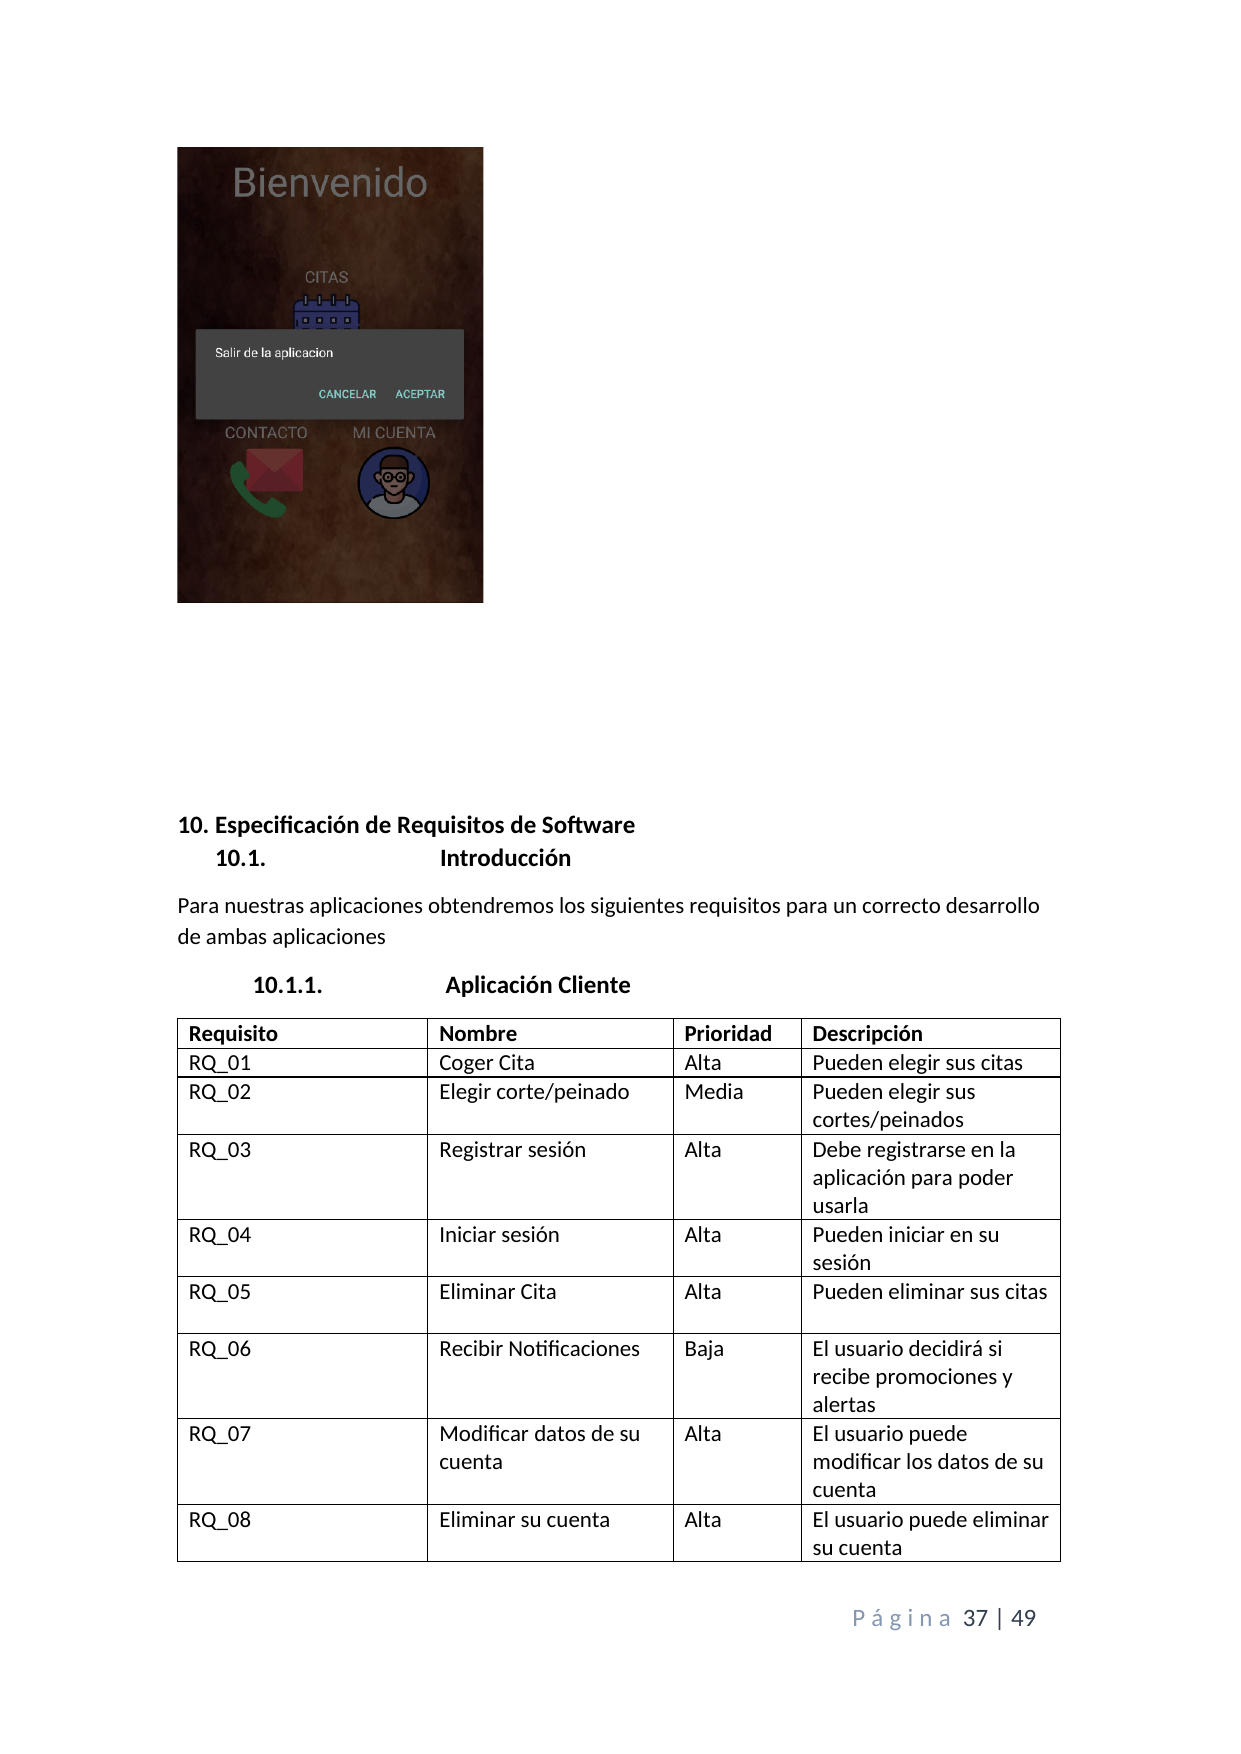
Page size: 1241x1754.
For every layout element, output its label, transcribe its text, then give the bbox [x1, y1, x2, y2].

table_header Requisito [178, 1019, 427, 1047]
table_cell Pueden iniciar en su sesión [802, 1220, 1060, 1276]
table_header Descripción [802, 1019, 1060, 1047]
table_cell El usuario decidirá si recibe promociones y alertas [802, 1334, 1060, 1418]
subtitle Especificación de Requisitos de Software [177, 809, 1063, 840]
table_cell RQ_07 [178, 1419, 427, 1504]
table_cell RQ_08 [178, 1505, 427, 1561]
table_cell RQ_05 [178, 1277, 427, 1333]
table_cell Alta [674, 1049, 801, 1076]
table_cell Coger Cita [428, 1049, 673, 1076]
table_cell Registrar sesión [428, 1135, 673, 1219]
table_cell Debe registrarse en la aplicación para poder usarla [802, 1135, 1060, 1219]
table_cell Pueden eliminar sus citas [802, 1277, 1060, 1333]
table_cell Pueden elegir sus cortes/peinados [802, 1078, 1060, 1134]
table_cell Modificar datos de su cuenta [428, 1419, 673, 1504]
picture [177, 147, 484, 603]
table_cell Eliminar su cuenta [428, 1505, 673, 1561]
table_cell Eliminar Cita [428, 1277, 673, 1333]
table_cell Alta [674, 1419, 801, 1504]
table_cell RQ_04 [178, 1220, 427, 1276]
text Para nuestras aplicaciones obtendremos los siguientes requisitos para un correcto desarrollo de ambas aplicaciones [177, 892, 1063, 950]
table_header Prioridad [674, 1019, 801, 1047]
table_cell Alta [674, 1505, 801, 1561]
table_cell El usuario puede eliminar su cuenta [802, 1505, 1060, 1561]
table_cell Iniciar sesión [428, 1220, 673, 1276]
table_header Nombre [428, 1019, 673, 1047]
table_cell Recibir Notificaciones [428, 1334, 673, 1418]
table_cell El usuario puede modificar los datos de su cuenta [802, 1419, 1060, 1504]
table_cell Pueden elegir sus citas [802, 1049, 1060, 1076]
table_cell RQ_02 [178, 1078, 427, 1134]
table_cell Elegir corte/peinado [428, 1078, 673, 1134]
table_cell Alta [674, 1220, 801, 1276]
table_cell Baja [674, 1334, 801, 1418]
subtitle Aplicación Cliente [252, 969, 1063, 999]
table_cell RQ_06 [178, 1334, 427, 1418]
table_cell RQ_01 [178, 1049, 427, 1076]
table_cell Media [674, 1078, 801, 1134]
table_cell Alta [674, 1135, 801, 1219]
table_cell RQ_03 [178, 1135, 427, 1219]
subtitle Introducción [215, 842, 1063, 873]
table_cell Alta [674, 1277, 801, 1333]
